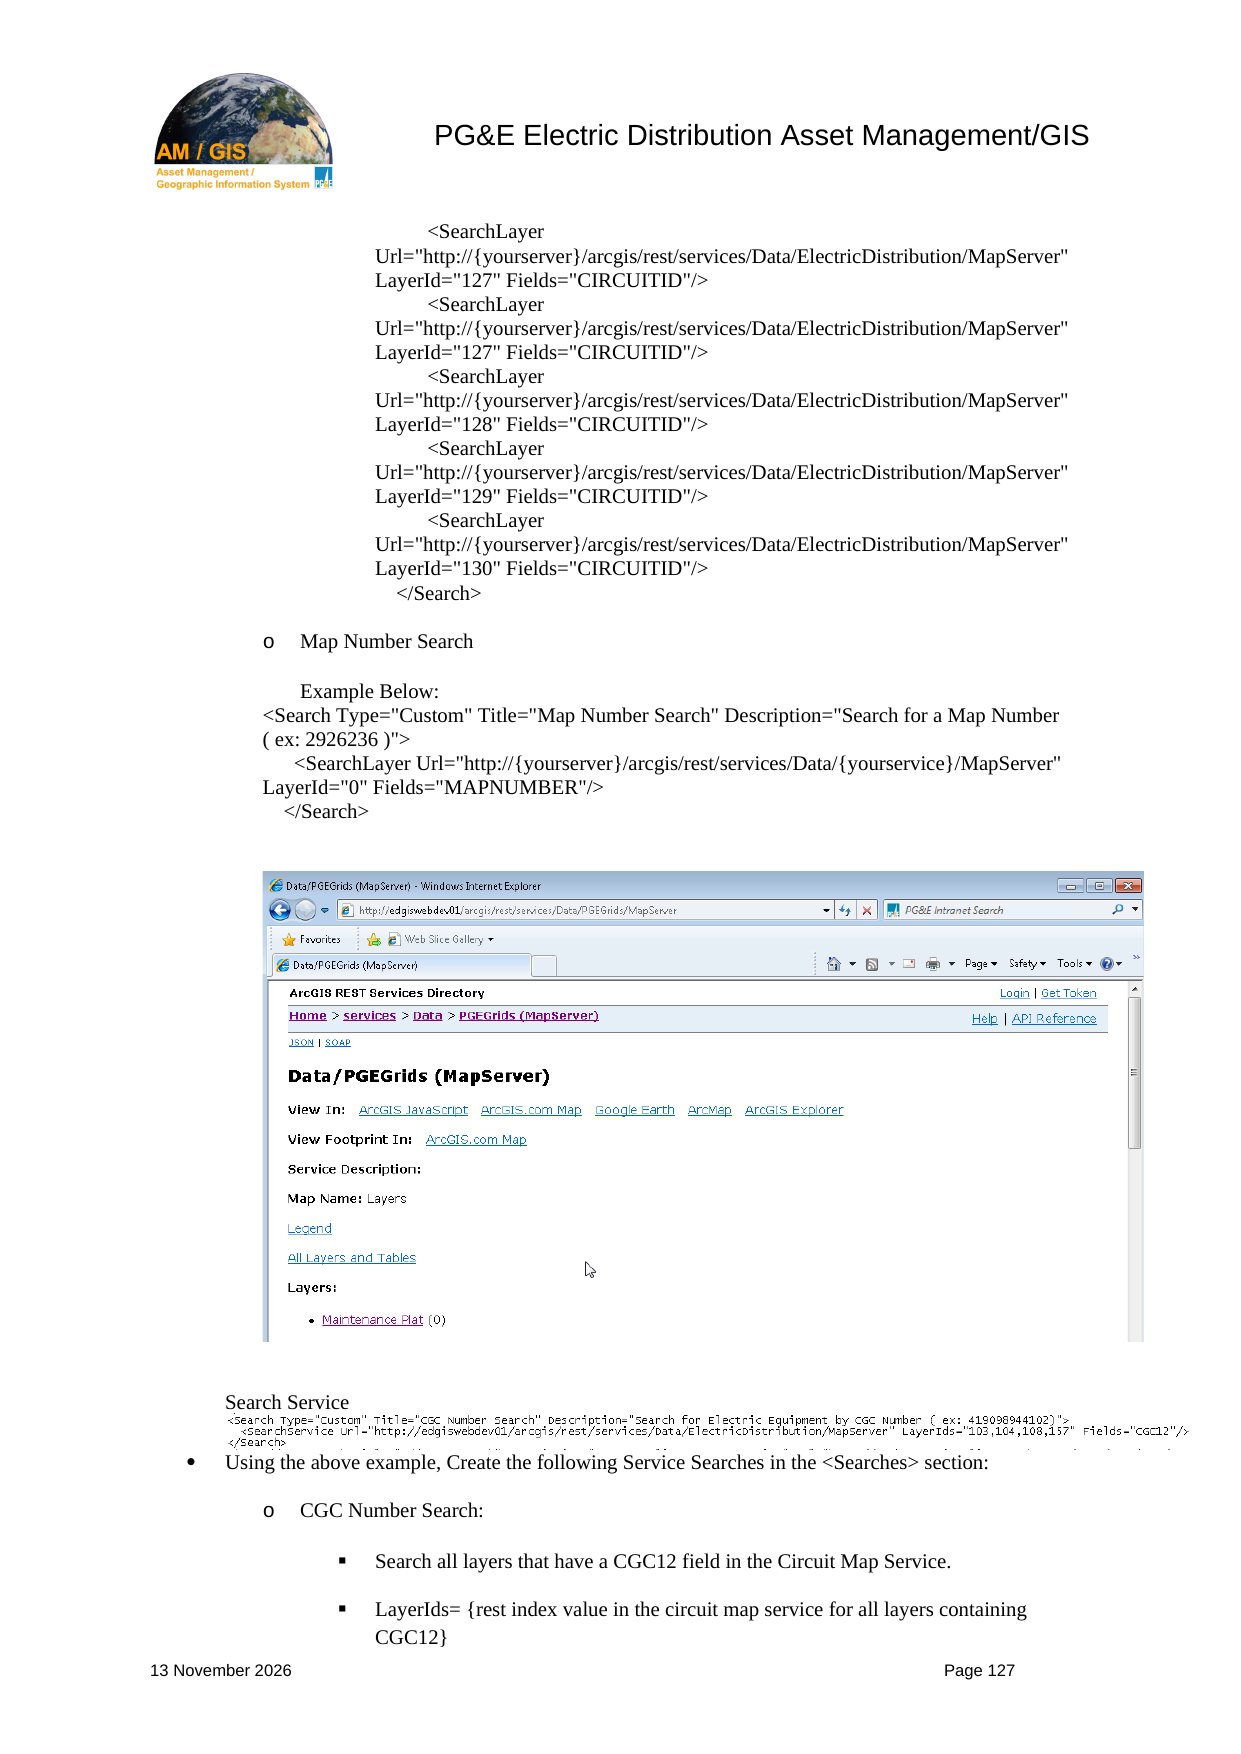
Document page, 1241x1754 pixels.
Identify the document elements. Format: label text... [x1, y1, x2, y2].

text <SearchLayer Url="http://{yourserver}/arcgis/rest/services/Data/ElectricDistribution/MapServer" LayerId="130" Fields="CIRCUITID"/> [375, 508, 1090, 580]
text <SearchLayer Url="http://{yourserver}/arcgis/rest/services/Data/ElectricDistribution/MapServer" LayerId="128" Fields="CIRCUITID"/> [375, 364, 1090, 436]
picture [262, 871, 1144, 1342]
list Using the above example, Create the following Service Searches in the <Searches> section: [187, 1450, 1090, 1474]
list LayerIds= {rest index value in the circuit map service for all layers containing CGC12} [337, 1597, 1090, 1649]
text <SearchLayer Url="http://{yourserver}/arcgis/rest/services/Data/ElectricDistribution/MapServer" LayerId="127" Fields="CIRCUITID"/> [375, 219, 1090, 292]
text </Search> [375, 580, 1090, 604]
text <Search Type="Custom" Title="Map Number Search" Description="Search for a Map Number ( ex: 2926236 )"> [262, 703, 1090, 751]
picture [225, 1413, 1200, 1450]
text <SearchLayer Url="http://{yourserver}/arcgis/rest/services/Data/{yourservice}/MapServer" LayerId="0" Fields="MAPNUMBER"/> [262, 751, 1090, 799]
picture [150, 73, 333, 196]
text </Search> [262, 799, 1090, 823]
list CGC Number Search: [262, 1498, 1090, 1524]
text Search Service [225, 1390, 1090, 1413]
text <SearchLayer Url="http://{yourserver}/arcgis/rest/services/Data/ElectricDistribution/MapServer" LayerId="127" Fields="CIRCUITID"/> [375, 292, 1090, 364]
text <SearchLayer Url="http://{yourserver}/arcgis/rest/services/Data/ElectricDistribution/MapServer" LayerId="129" Fields="CIRCUITID"/> [375, 436, 1090, 508]
list Search all layers that have a CGC12 field in the Circuit Map Service. [337, 1549, 1090, 1573]
list Map Number Search [262, 628, 1090, 654]
text Example Below: [300, 679, 1090, 703]
